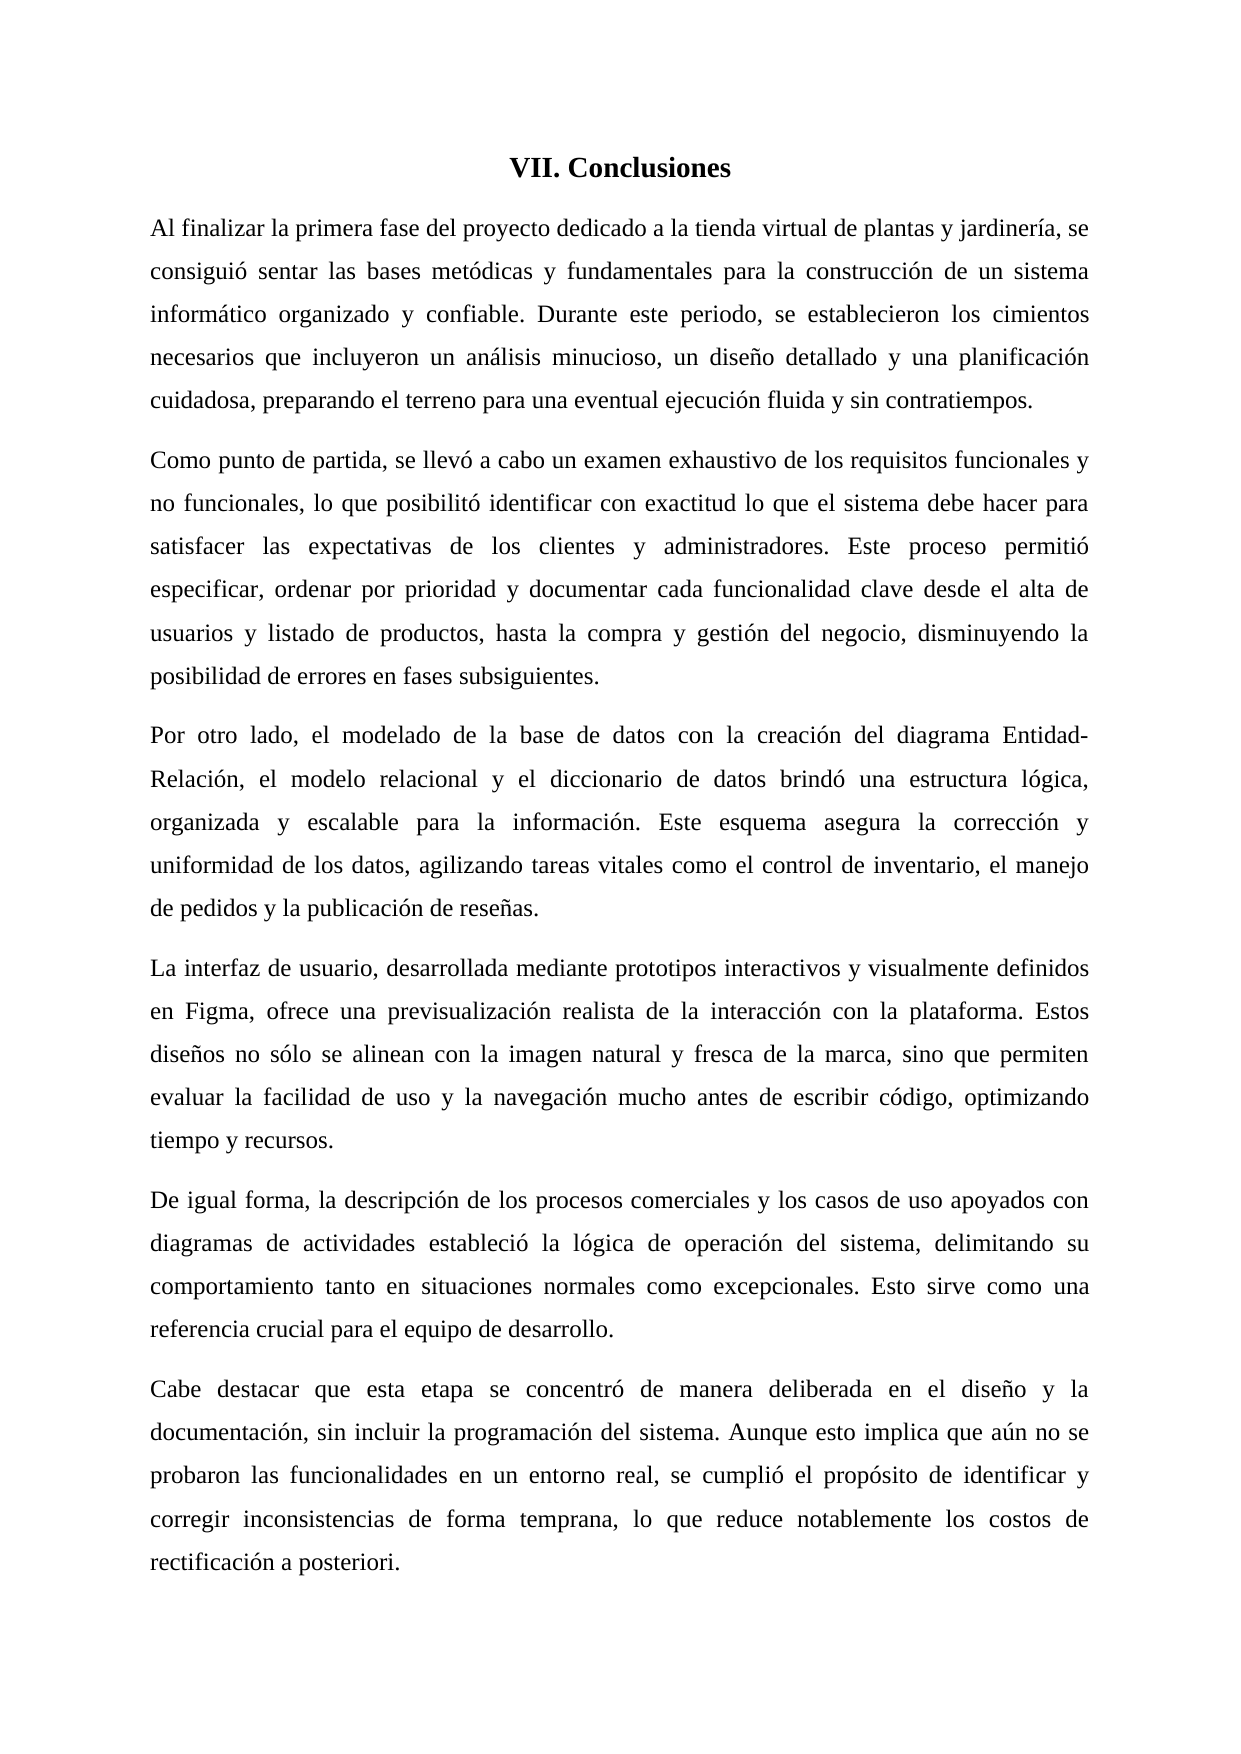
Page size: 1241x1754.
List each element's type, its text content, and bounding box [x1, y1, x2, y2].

text La interfaz de usuario, desarrollada mediante prototipos interactivos y visualmente definidos en Figma, ofrece una previsualización realista de la interacción con la plataforma. Estos diseños no sólo se alinean con la imagen natural y fresca de la marca, sino que permiten evaluar la facilidad de uso y la navegación mucho antes de escribir código, optimizando tiempo y recursos. [150, 953, 1090, 1154]
subtitle VII. Conclusiones [150, 150, 1090, 183]
text Como punto de partida, se llevó a cabo un examen exhaustivo de los requisitos funcionales y no funcionales, lo que posibilitó identificar con exactitud lo que el sistema debe hacer para satisfacer las expectativas de los clientes y administradores. Este proceso permitió especificar, ordenar por prioridad y documentar cada funcionalidad clave desde el alta de usuarios y listado de productos, hasta la compra y gestión del negocio, disminuyendo la posibilidad de errores en fases subsiguientes. [150, 445, 1090, 689]
text De igual forma, la descripción de los procesos comerciales y los casos de uso apoyados con diagramas de actividades estableció la lógica de operación del sistema, delimitando su comportamiento tanto en situaciones normales como excepcionales. Esto sirve como una referencia crucial para el equipo de desarrollo. [150, 1185, 1090, 1343]
text Cabe destacar que esta etapa se concentró de manera deliberada en el diseño y la documentación, sin incluir la programación del sistema. Aunque esto implica que aún no se probaron las funcionalidades en un entorno real, se cumplió el propósito de identificar y corregir inconsistencias de forma temprana, lo que reduce notablemente los costos de rectificación a posteriori. [150, 1374, 1090, 1576]
text Al finalizar la primera fase del proyecto dedicado a la tienda virtual de plantas y jardinería, se consiguió sentar las bases metódicas y fundamentales para la construcción de un sistema informático organizado y confiable. Durante este periodo, se establecieron los cimientos necesarios que incluyeron un análisis minucioso, un diseño detallado y una planificación cuidadosa, preparando el terreno para una eventual ejecución fluida y sin contratiempos. [150, 213, 1090, 414]
text Por otro lado, el modelado de la base de datos con la creación del diagrama Entidad-Relación, el modelo relacional y el diccionario de datos brindó una estructura lógica, organizada y escalable para la información. Este esquema asegura la corrección y uniformidad de los datos, agilizando tareas vitales como el control de inventario, el manejo de pedidos y la publicación de reseñas. [150, 721, 1090, 922]
